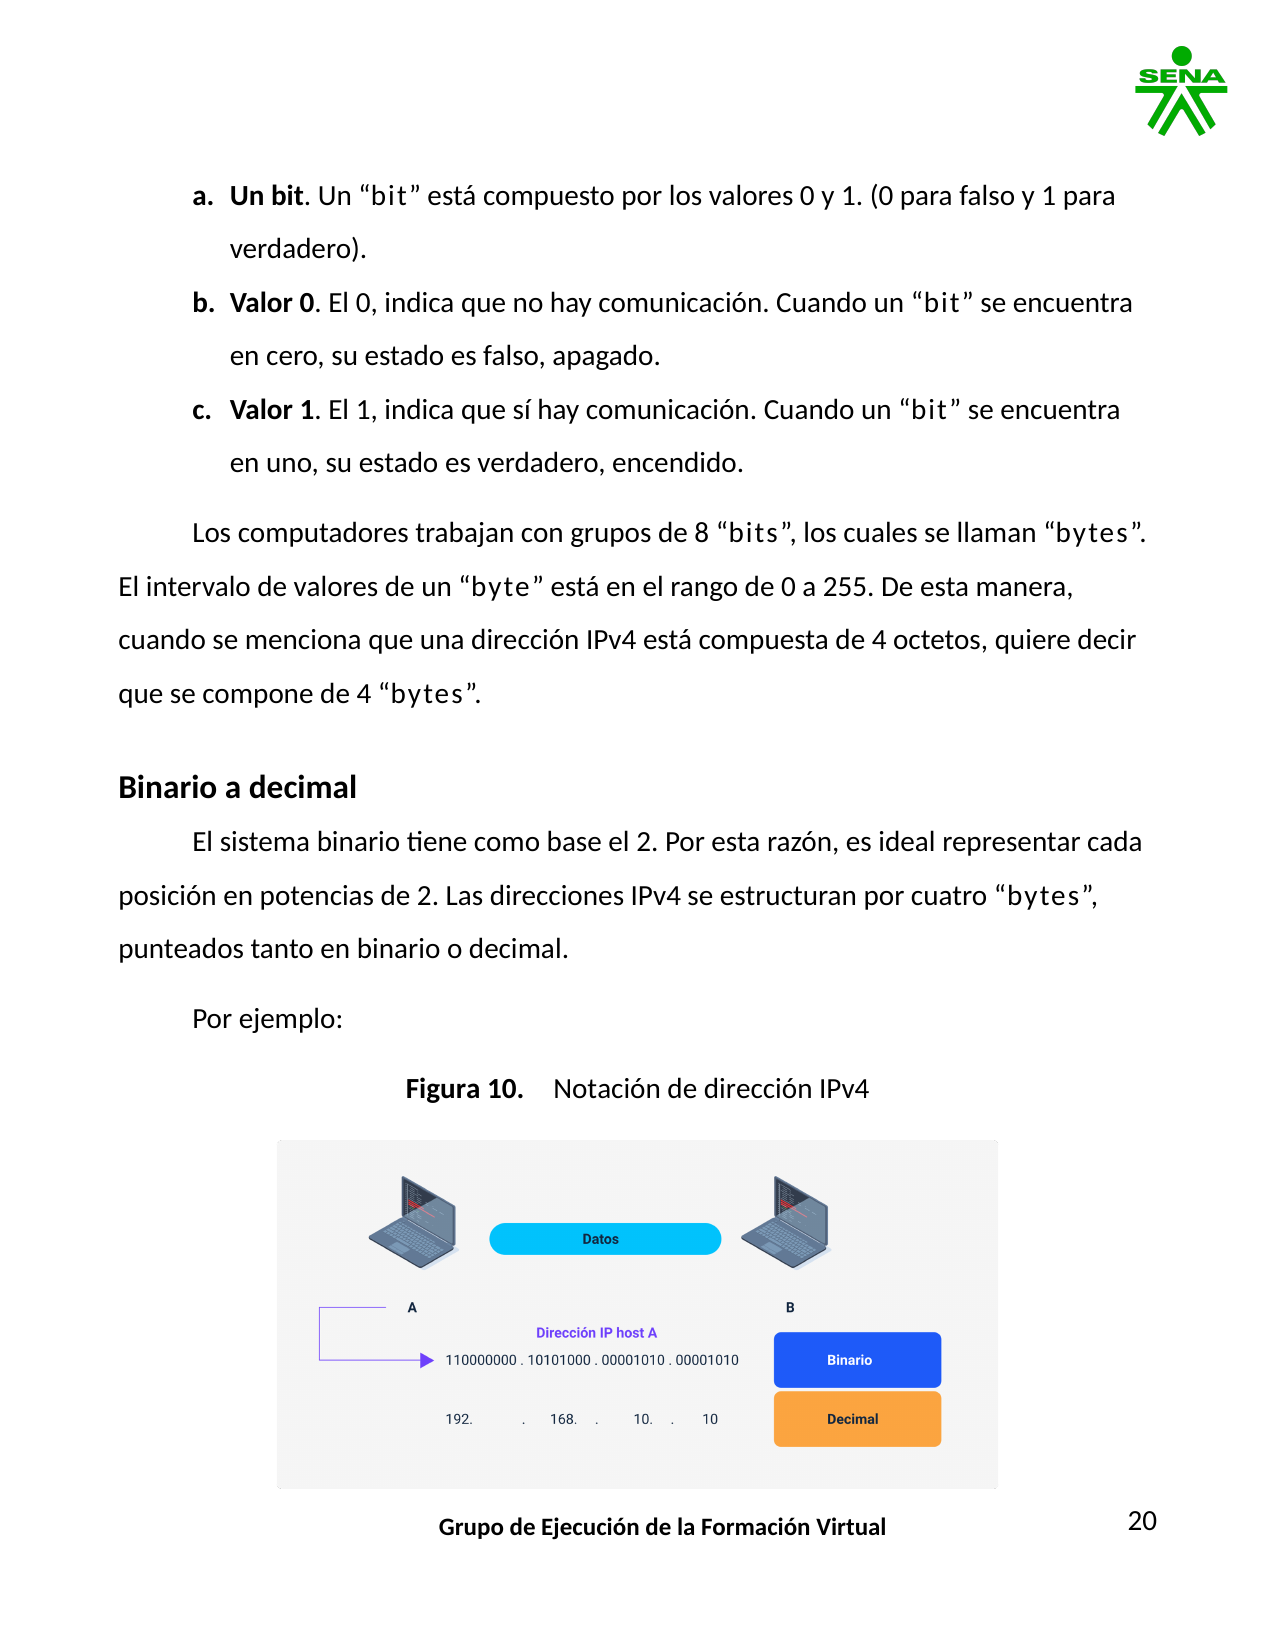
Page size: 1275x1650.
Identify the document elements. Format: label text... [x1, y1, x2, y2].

text Por ejemplo: [118, 1000, 1157, 1036]
list Valor 1. El 1, indica que sí hay comunicación. Cuando un “bit” se encuentra en uno, su estado es verdadero, encendido. [192, 391, 1157, 480]
list Un bit. Un “bit” está compuesto por los valores 0 y 1. (0 para falso y 1 para verdadero). [192, 177, 1157, 266]
list Valor 0. El 0, indica que no hay comunicación. Cuando un “bit” se encuentra en cero, su estado es falso, apagado. [192, 284, 1157, 373]
subtitle Binario a decimal [118, 766, 1157, 806]
text Los computadores trabajan con grupos de 8 “bits”, los cuales se llaman “bytes”. El intervalo de valores de un “byte” está en el rango de 0 a 255. De esta manera, cuando se menciona que una dirección IPv4 está compuesta de 4 octetos, quiere decir que se compone de 4 “bytes”. [118, 514, 1157, 710]
picture [1135, 46, 1228, 136]
text El sistema binario tiene como base el 2. Por esta razón, es ideal representar cada posición en potencias de 2. Las direcciones IPv4 se estructuran por cuatro “bytes”, punteados tanto en binario o decimal. [118, 823, 1157, 966]
picture [276, 1140, 999, 1489]
text Notación de dirección IPv4 [118, 1070, 1157, 1106]
